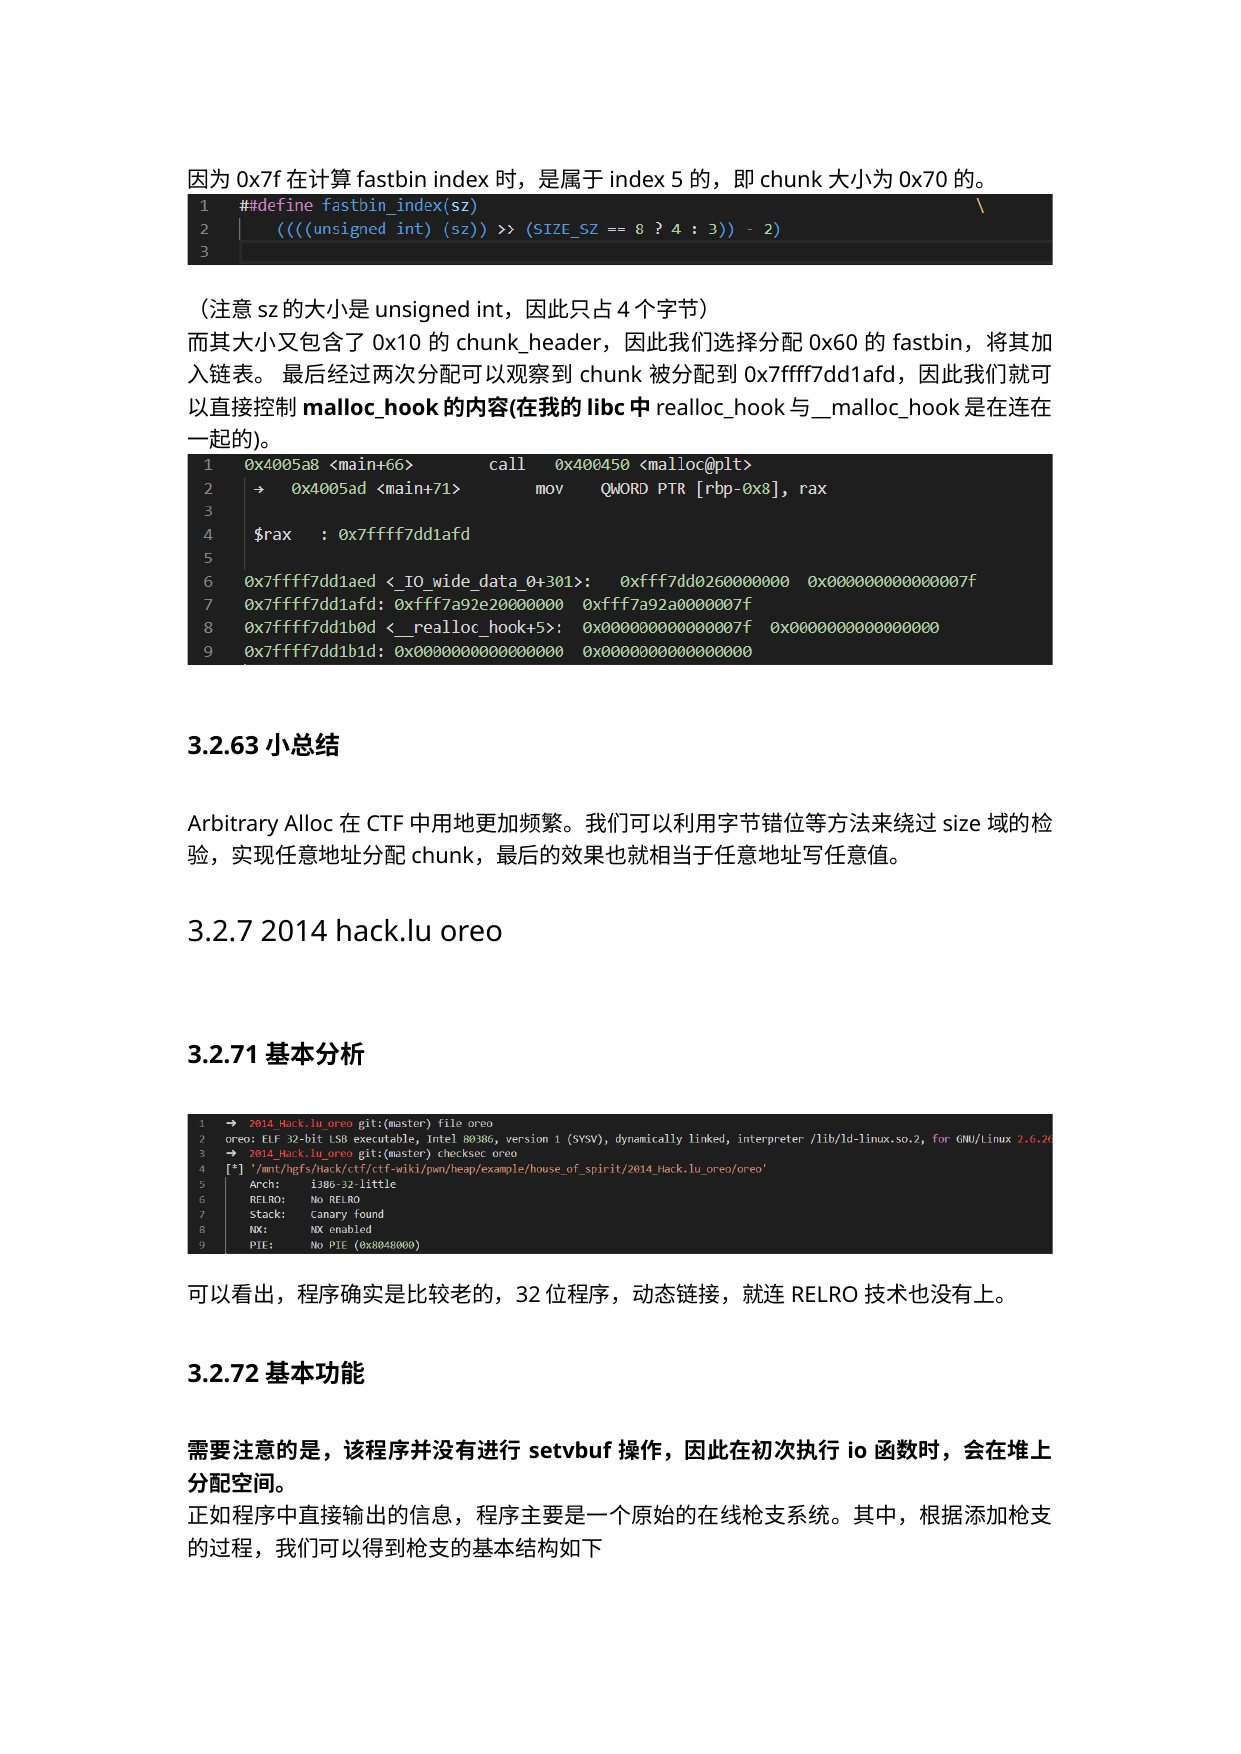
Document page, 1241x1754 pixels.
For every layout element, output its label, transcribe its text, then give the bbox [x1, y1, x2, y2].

text 正如程序中直接输出的信息，程序主要是一个原始的在线枪支系统。其中，根据添加枪支的过程，我们可以得到枪支的基本结构如下 [187, 1498, 1053, 1563]
subtitle 3.2.7 2014 hack.lu oreo [187, 897, 1053, 962]
picture [187, 1114, 1053, 1254]
text （注意sz的大小是unsigned int，因此只占4个字节） [187, 292, 1053, 324]
text 需要注意的是，该程序并没有进行 setvbuf 操作，因此在初次执行 io 函数时，会在堆上分配空间。 [187, 1433, 1053, 1498]
picture [187, 454, 1053, 665]
subtitle 3.2.71 基本分析 [187, 1021, 1053, 1086]
subtitle 3.2.63 小总结 [187, 711, 1053, 776]
text 可以看出，程序确实是比较老的，32位程序，动态链接，就连 RELRO 技术也没有上。 [187, 1277, 1053, 1310]
text 因为 0x7f 在计算 fastbin index 时，是属于 index 5 的，即 chunk 大小为 0x70 的。 [187, 162, 1053, 194]
text Arbitrary Alloc 在 CTF 中用地更加频繁。我们可以利用字节错位等方法来绕过 size 域的检验，实现任意地址分配 chunk，最后的效果也就相当于任意地址写任意值。 [187, 805, 1053, 870]
subtitle 3.2.72 基本功能 [187, 1339, 1053, 1404]
picture [187, 194, 1053, 265]
text 而其大小又包含了 0x10 的 chunk_header，因此我们选择分配 0x60 的 fastbin，将其加入链表。 最后经过两次分配可以观察到 chunk 被分配到 0x7ffff7dd1afd，因此我们就可以直接控制 malloc_hook的内容(在我的libc中realloc_hook与__malloc_hook是在连在一起的)。 [187, 324, 1053, 454]
